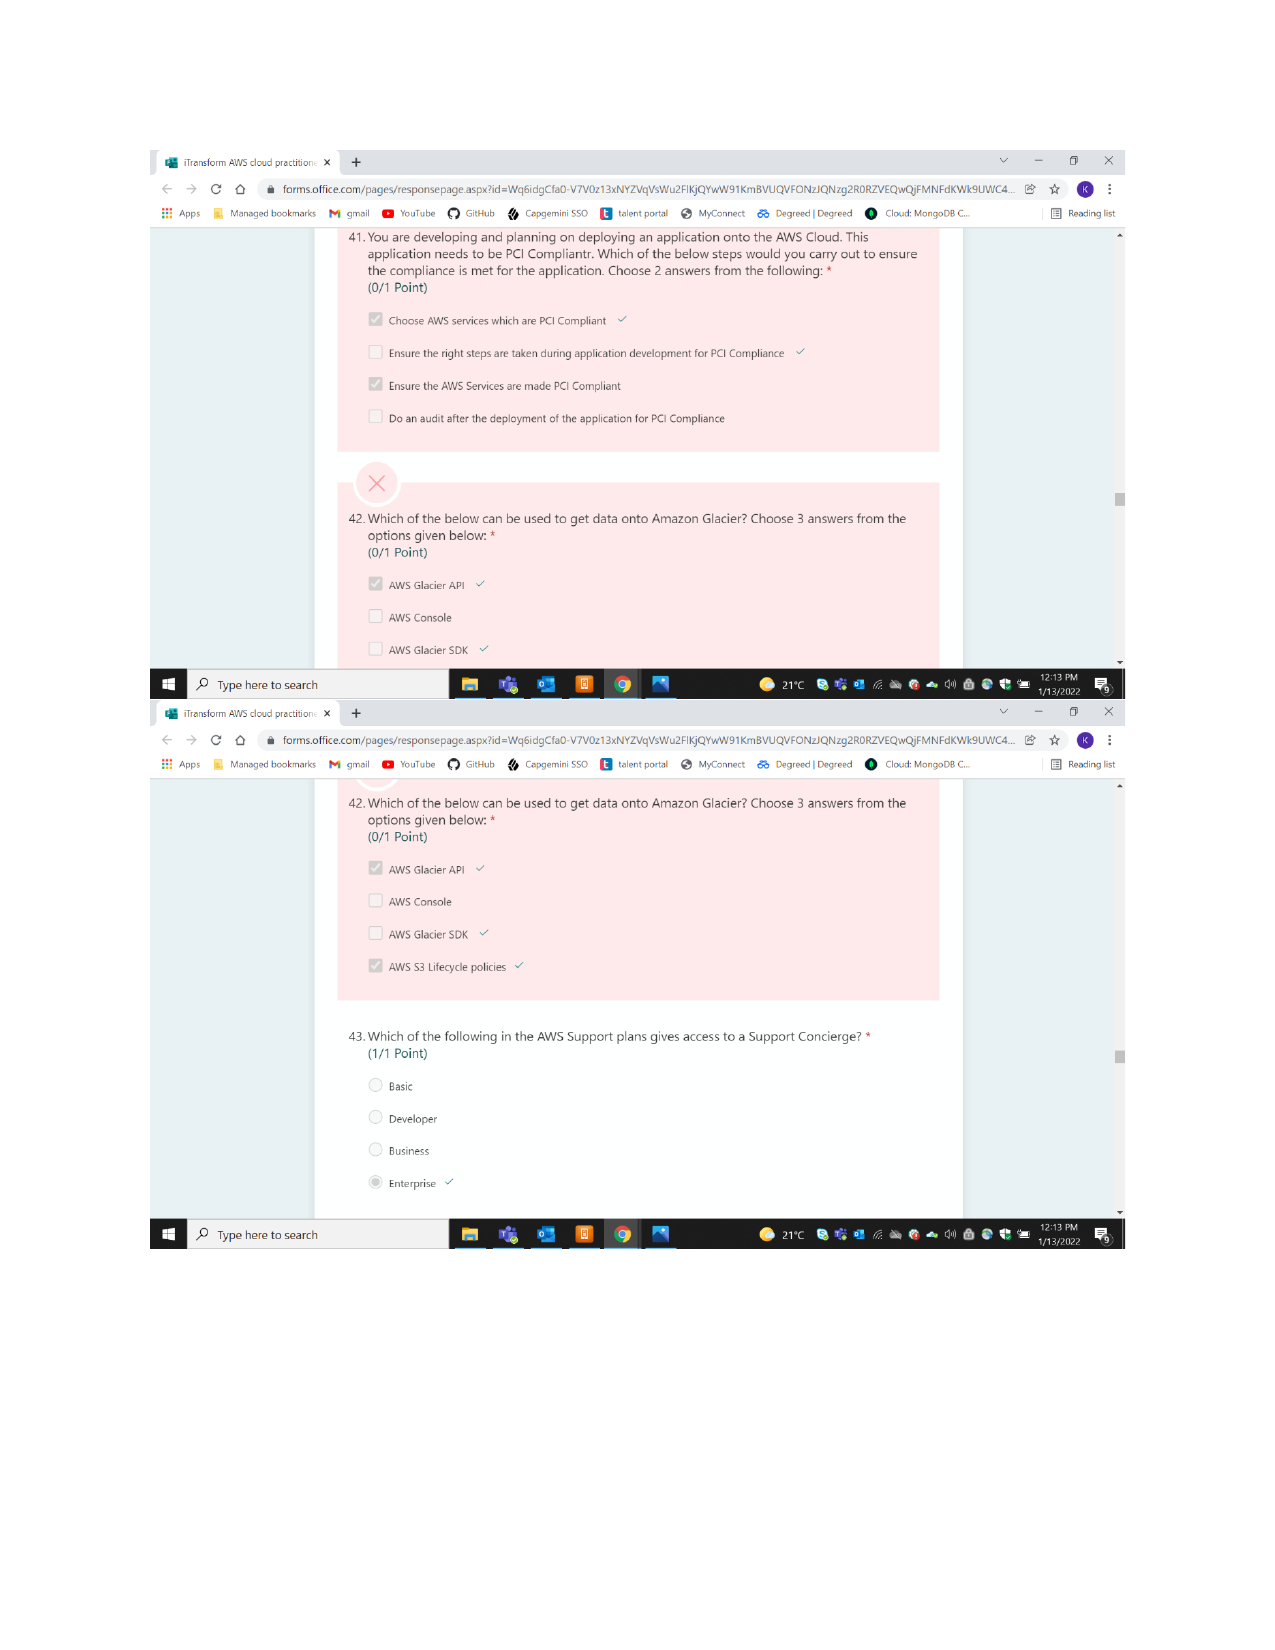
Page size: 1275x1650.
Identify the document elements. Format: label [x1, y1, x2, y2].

picture [150, 150, 1125, 699]
picture [150, 700, 1125, 1249]
